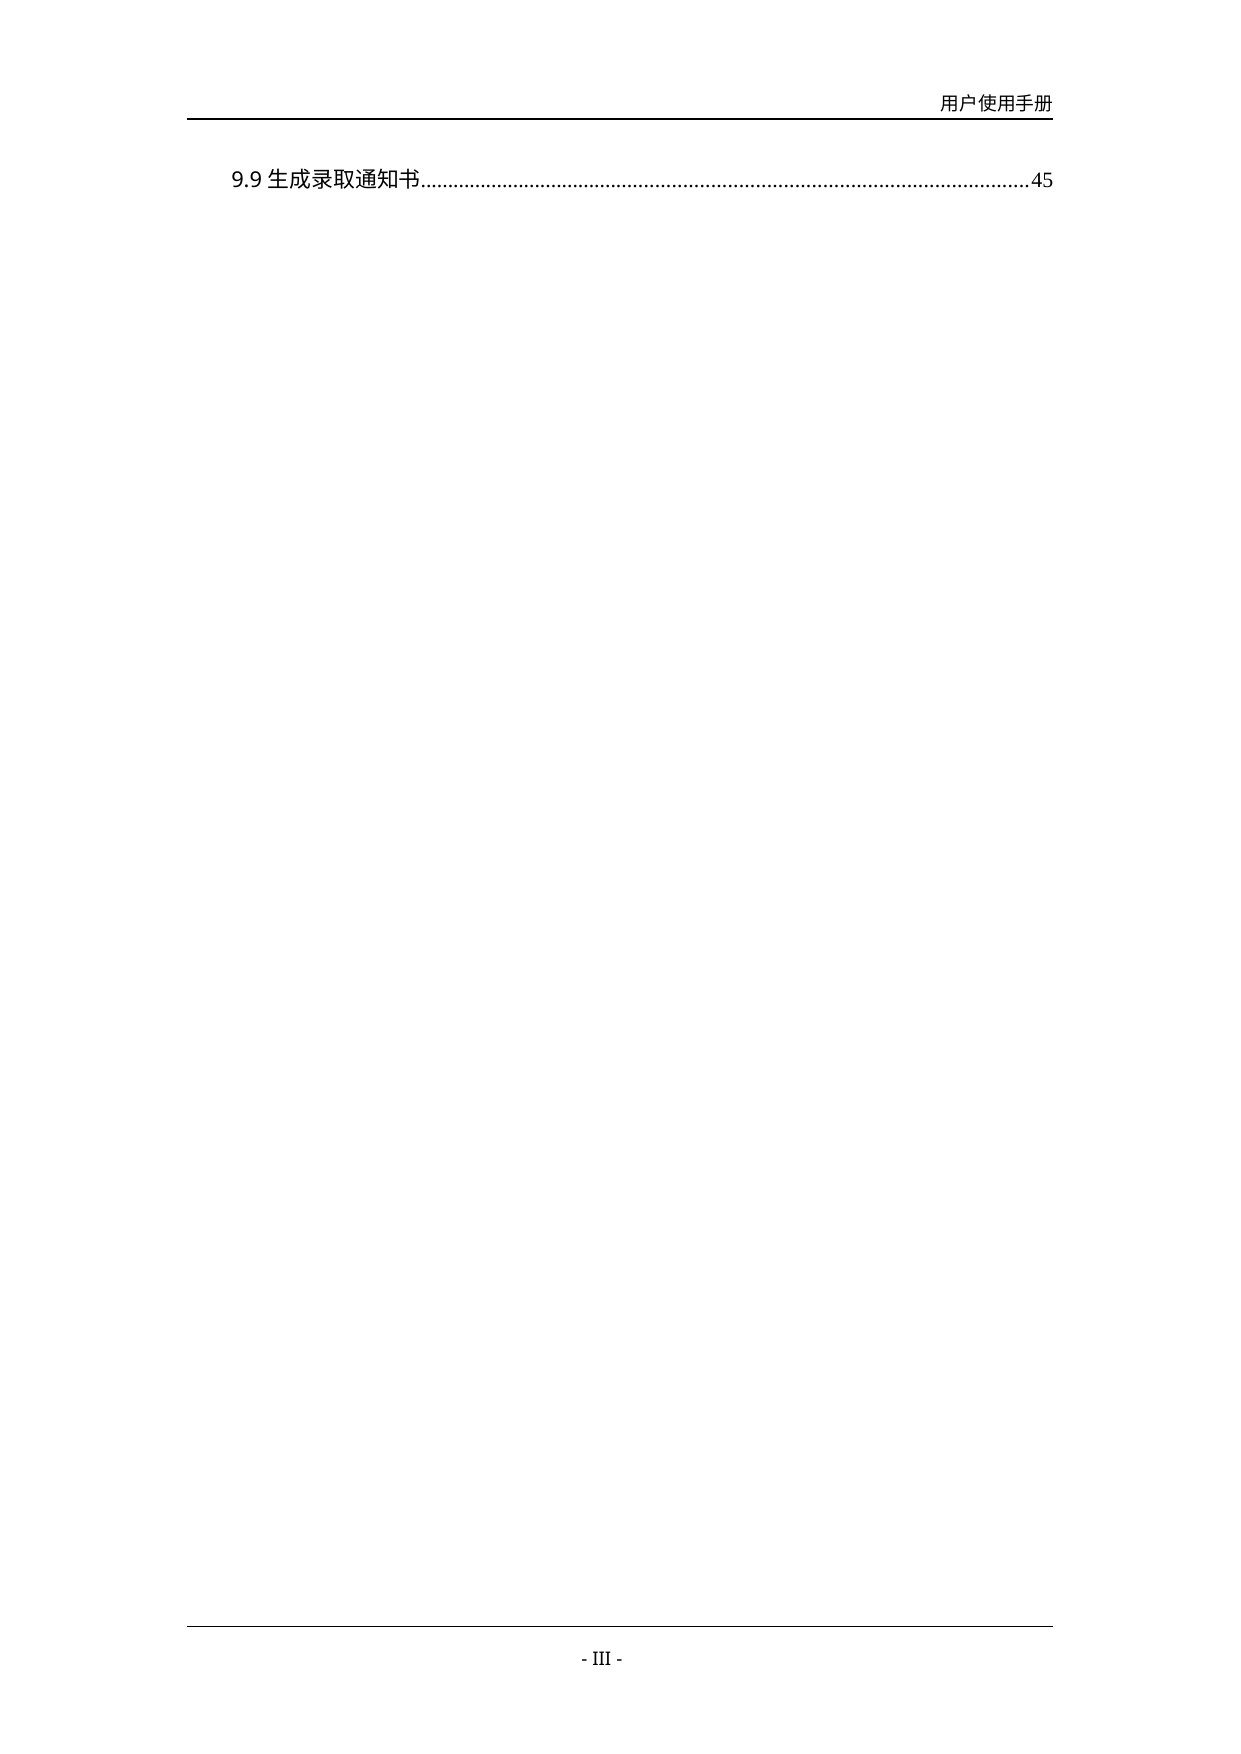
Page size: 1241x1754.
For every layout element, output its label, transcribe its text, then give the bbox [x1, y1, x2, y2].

text 9.9 生成录取通知书 45 [231, 162, 1053, 194]
